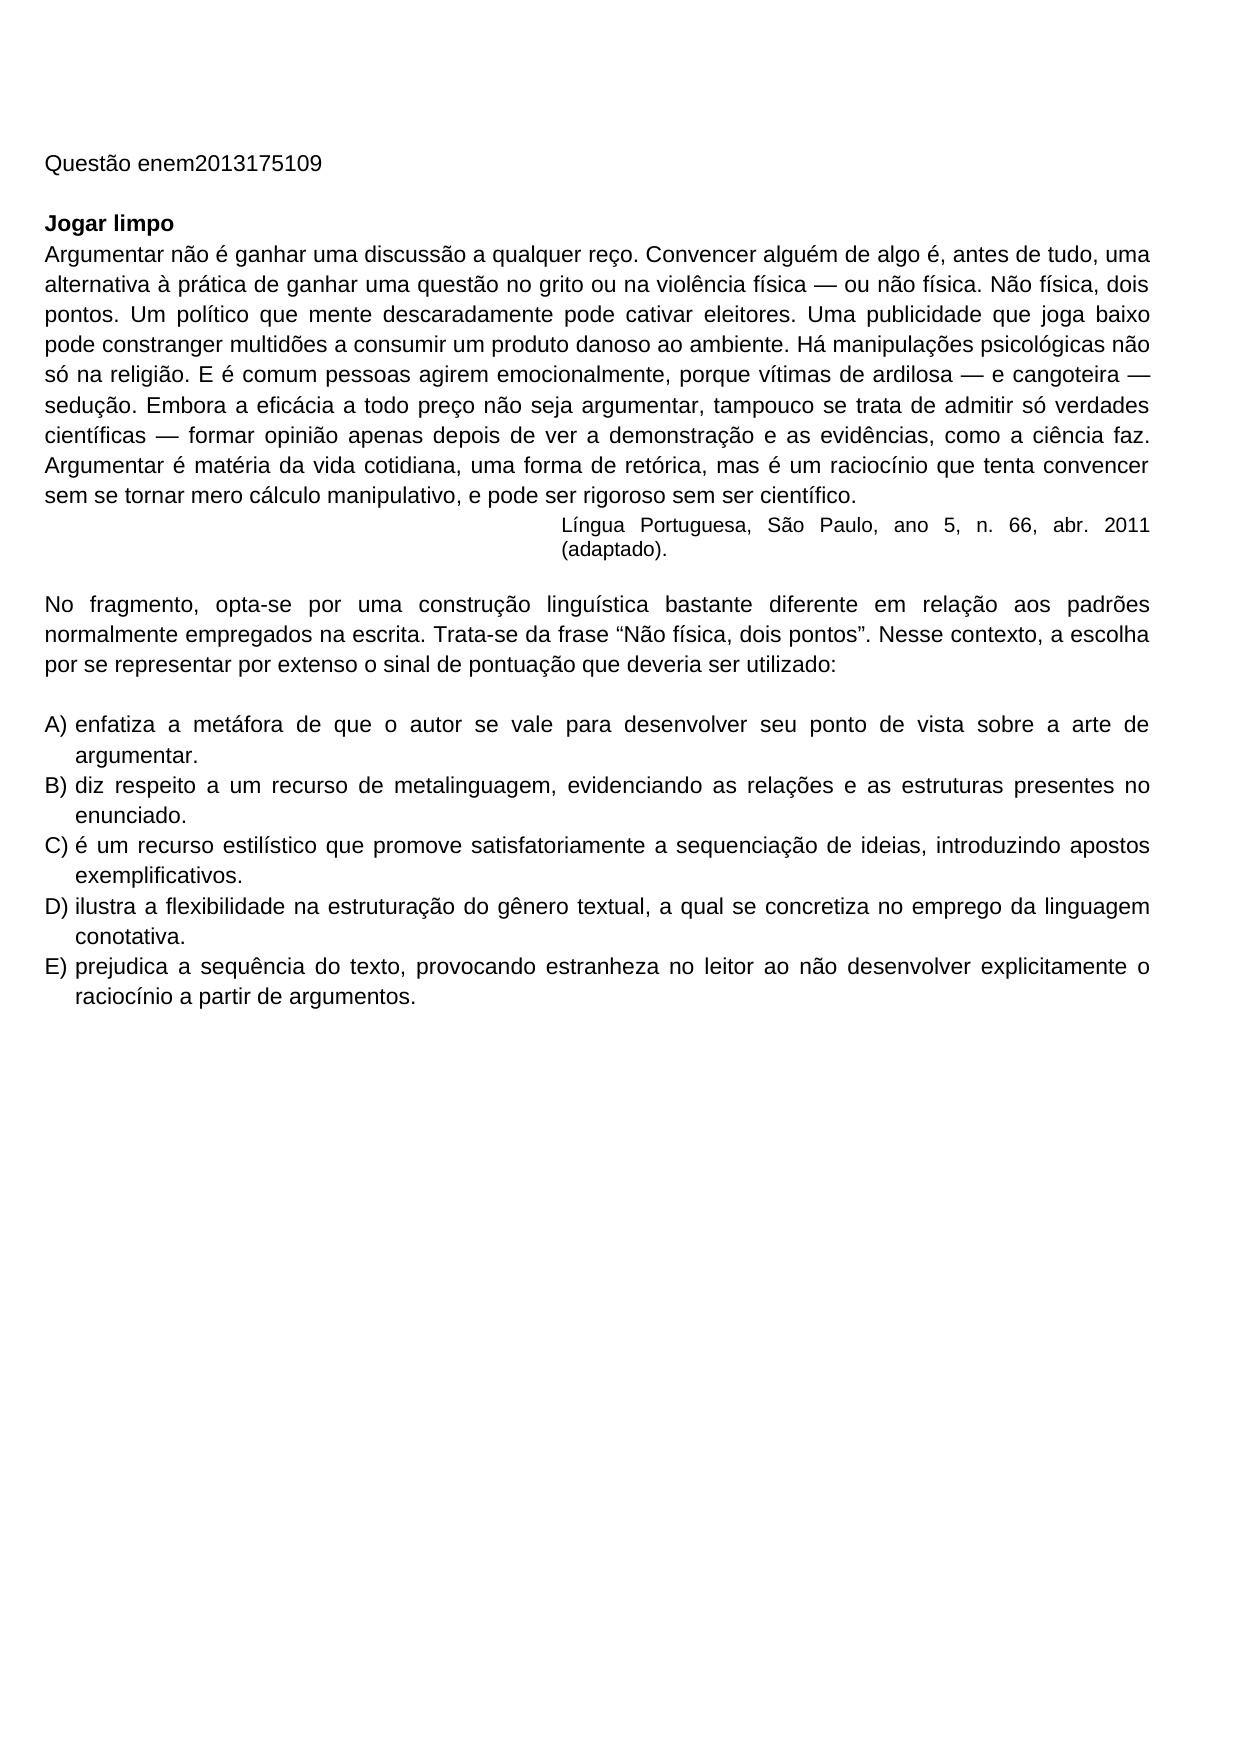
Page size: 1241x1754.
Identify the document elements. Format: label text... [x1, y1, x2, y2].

list ilustra a flexibilidade na estruturação do gênero textual, a qual se concretiza no emprego da linguagem conotativa. [44, 893, 1151, 949]
list enfatiza a metáfora de que o autor se vale para desenvolver seu ponto de vista sobre a arte de argumentar. [44, 711, 1151, 768]
text Jogar limpo [44, 210, 1151, 237]
list diz respeito a um recurso de metalinguagem, evidenciando as relações e as estruturas presentes no enunciado. [44, 772, 1151, 828]
text Argumentar não é ganhar uma discussão a qualquer reço. Convencer alguém de algo é, antes de tudo, uma alternativa à prática de ganhar uma questão no grito ou na violência física — ou não física. Não física, dois pontos. Um político que mente descaradamente pode cativar eleitores. Uma publicidade que joga baixo pode constranger multidões a consumir um produto danoso ao ambiente. Há manipulações psicológicas não só na religião. E é comum pessoas agirem emocionalmente, porque vítimas de ardilosa — e cangoteira — sedução. Embora a eficácia a todo preço não seja argumentar, tampouco se trata de admitir só verdades científicas — formar opinião apenas depois de ver a demonstração e as evidências, como a ciência faz. Argumentar é matéria da vida cotidiana, uma forma de retórica, mas é um raciocínio que tenta convencer sem se tornar mero cálculo manipulativo, e pode ser rigoroso sem ser científico. [44, 241, 1151, 509]
text Língua Portuguesa, São Paulo, ano 5, n. 66, abr. 2011 (adaptado). [561, 512, 1151, 560]
list prejudica a sequência do texto, provocando estranheza no leitor ao não desenvolver explicitamente o raciocínio a partir de argumentos. [44, 953, 1151, 1010]
text No fragmento, opta-se por uma construção linguística bastante diferente em relação aos padrões normalmente empregados na escrita. Trata-se da frase “Não física, dois pontos”. Nesse contexto, a escolha por se representar por extenso o sinal de pontuação que deveria ser utilizado: [44, 591, 1151, 677]
list é um recurso estilístico que promove satisfatoriamente a sequenciação de ideias, introduzindo apostos exemplificativos. [44, 832, 1151, 889]
text Questão enem2013175109 [44, 150, 1151, 176]
